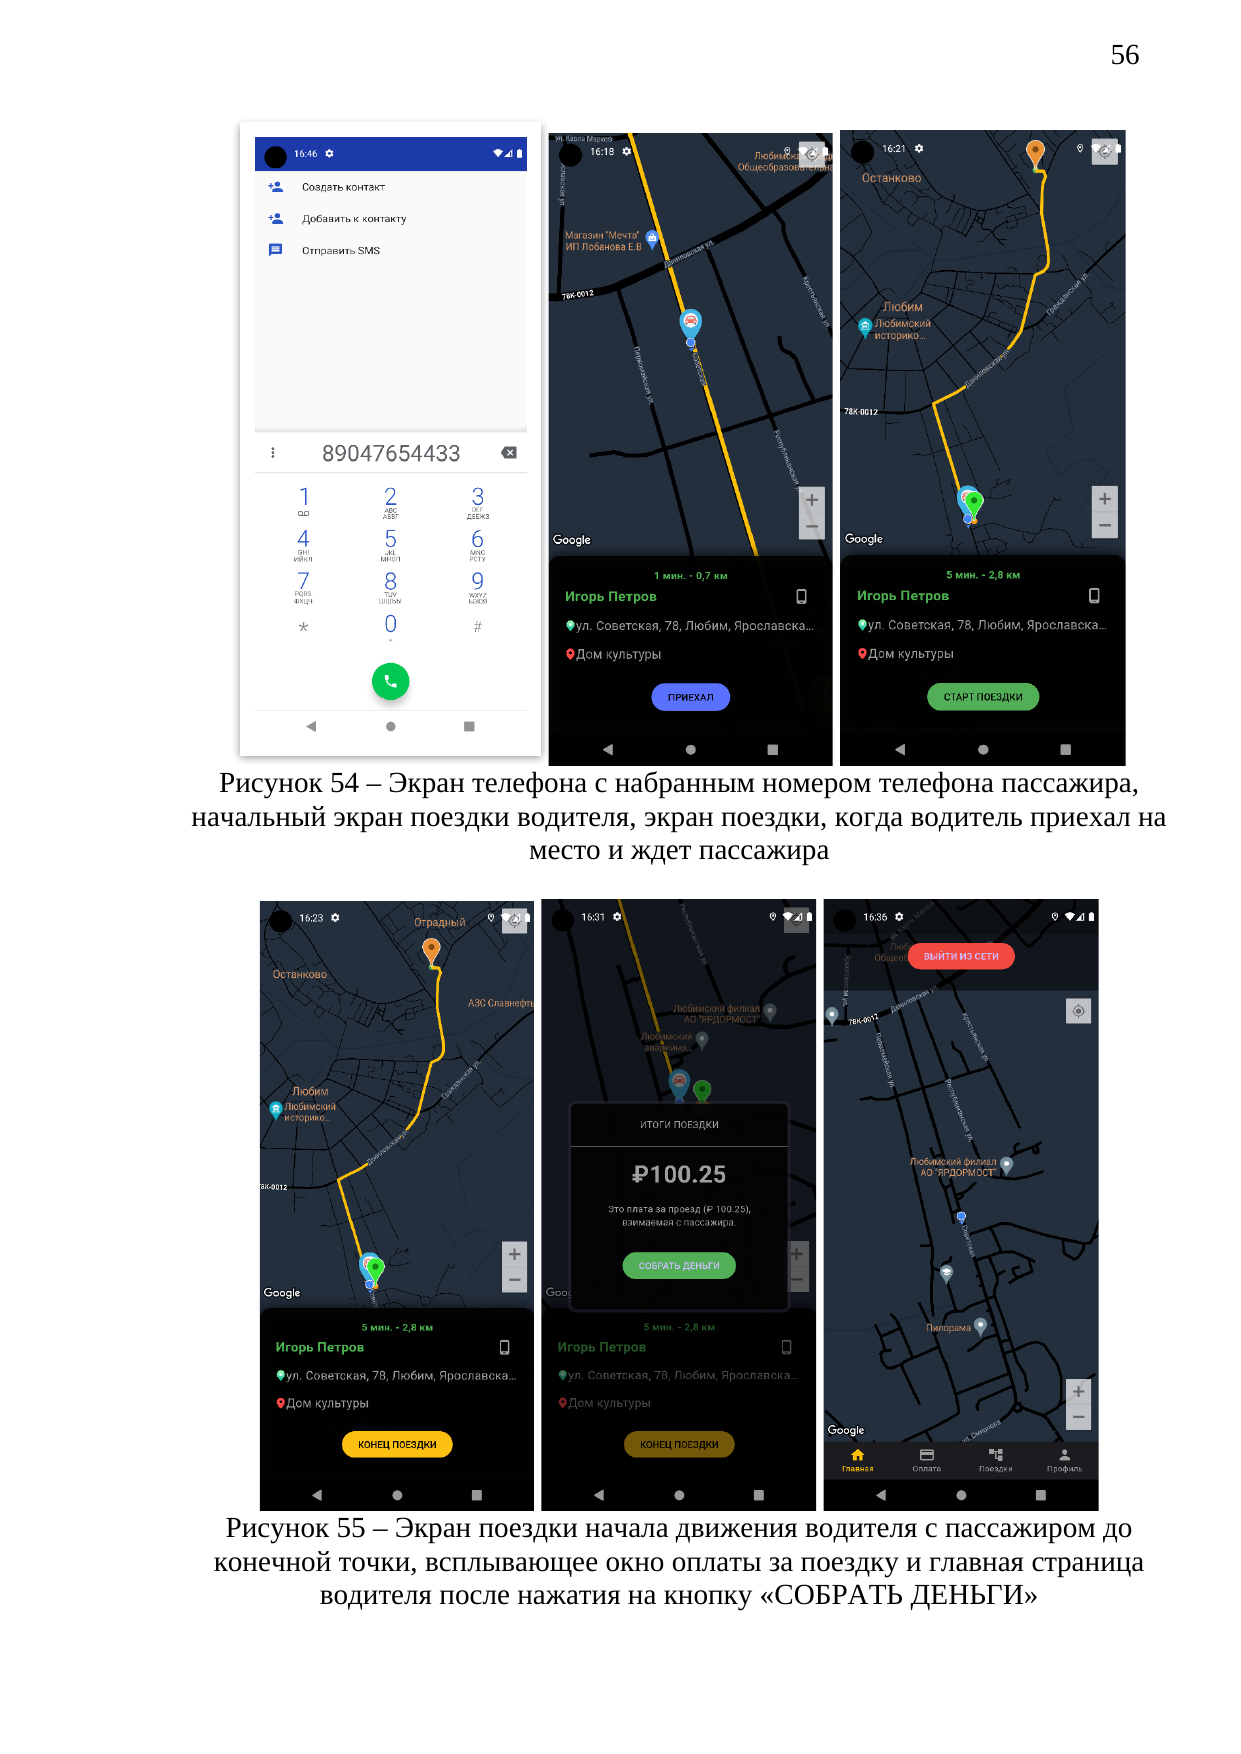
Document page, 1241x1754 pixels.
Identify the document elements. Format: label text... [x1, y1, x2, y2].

picture [255, 137, 527, 742]
list Рисунок 54 – Экран телефона с набранным номером телефона пассажира, начальный экран поездки водителя, экран поездки, когда водитель приехал на место и ждет пассажира [177, 765, 1181, 866]
picture [541, 899, 817, 1511]
picture [548, 133, 833, 766]
list Рисунок 55 – Экран поездки начала движения водителя с пассажиром до конечной точки, всплывающее окно оплаты за поездку и главная страница водителя после нажатия на кнопку «СОБРАТЬ ДЕНЬГИ» [177, 1510, 1181, 1611]
picture [259, 901, 534, 1511]
picture [823, 899, 1099, 1511]
picture [840, 130, 1126, 766]
